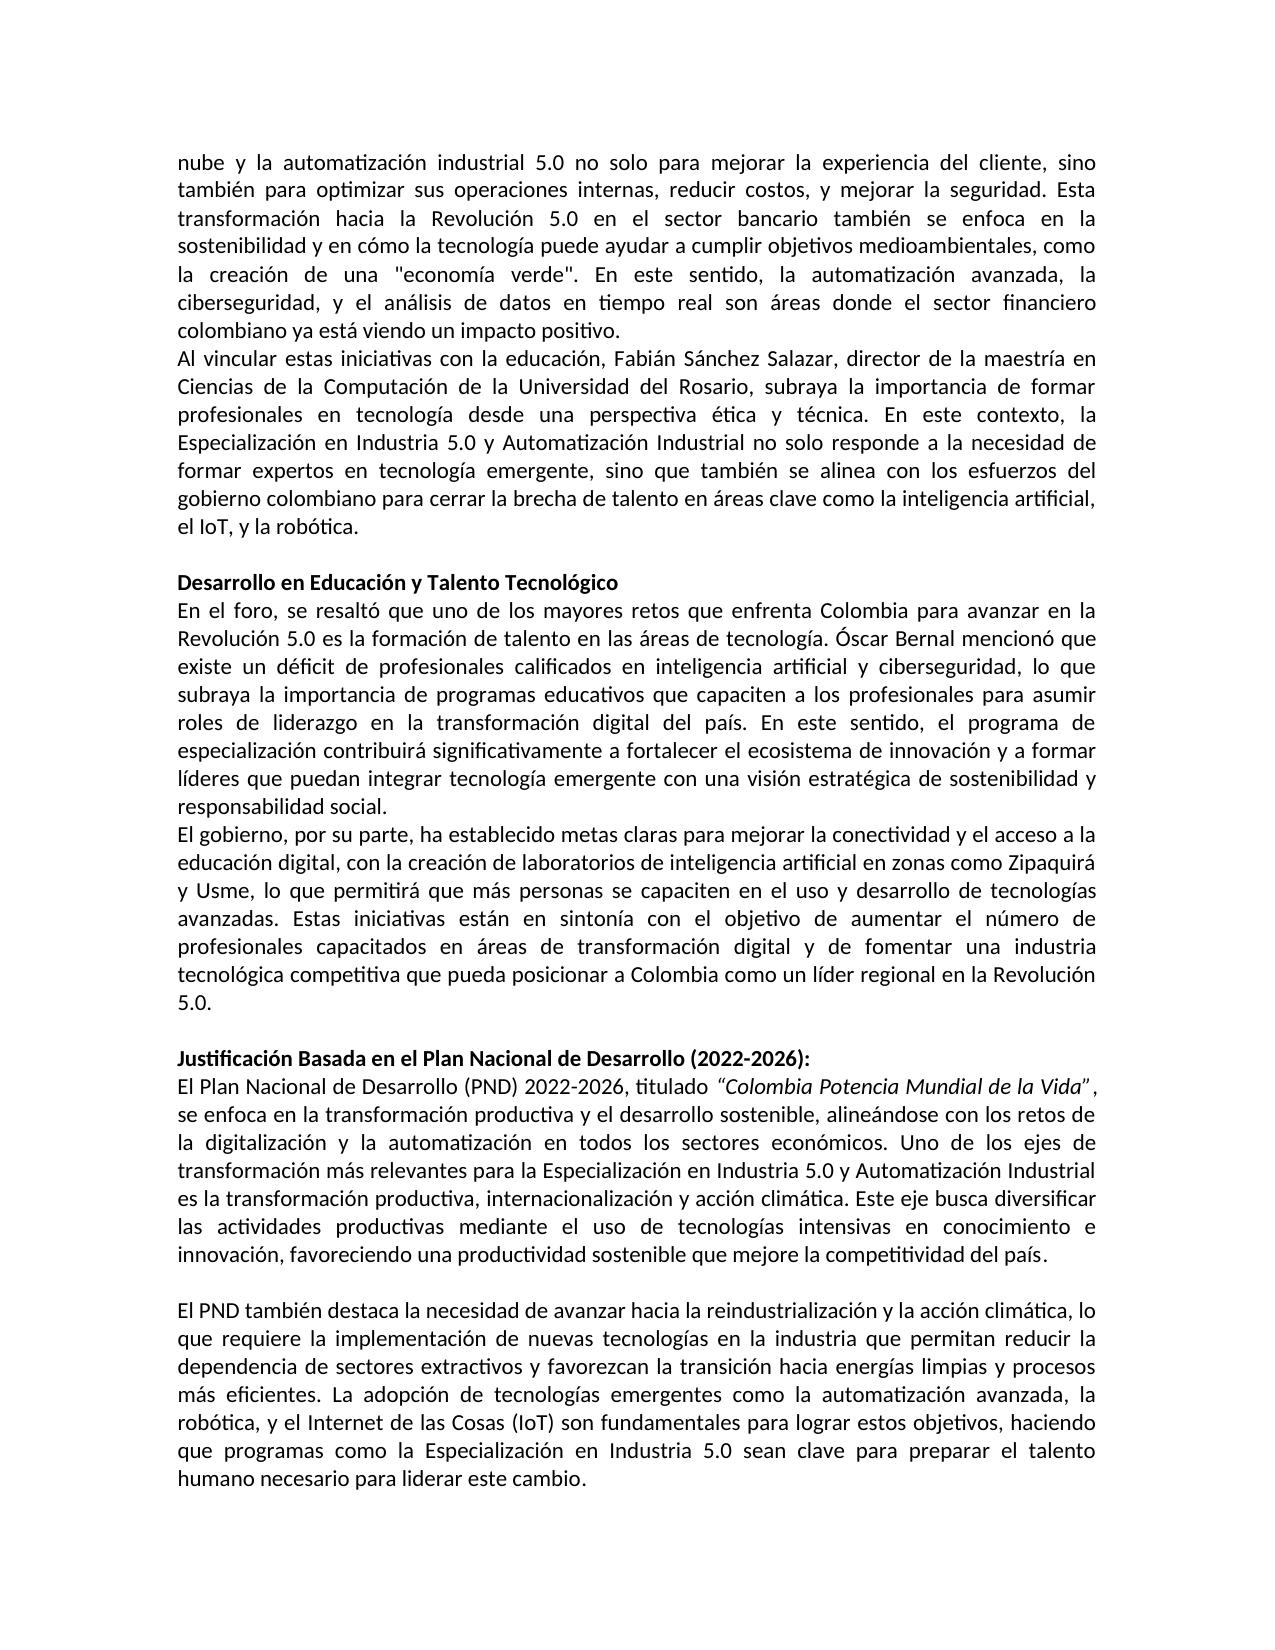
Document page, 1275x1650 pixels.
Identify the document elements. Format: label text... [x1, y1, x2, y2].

text Desarrollo en Educación y Talento Tecnológico [177, 568, 1098, 596]
text Al vincular estas iniciativas con la educación, Fabián Sánchez Salazar, director de la maestría en Ciencias de la Computación de la Universidad del Rosario, subraya la importancia de formar profesionales en tecnología desde una perspectiva ética y técnica. En este contexto, la Especialización en Industria 5.0 y Automatización Industrial no solo responde a la necesidad de formar expertos en tecnología emergente, sino que también se alinea con los esfuerzos del gobierno colombiano para cerrar la brecha de talento en áreas clave como la inteligencia artificial, el IoT, y la robótica. [177, 344, 1098, 540]
text Justificación Basada en el Plan Nacional de Desarrollo (2022-2026): [177, 1044, 1098, 1072]
text El PND también destaca la necesidad de avanzar hacia la reindustrialización y la acción climática, lo que requiere la implementación de nuevas tecnologías en la industria que permitan reducir la dependencia de sectores extractivos y favorezcan la transición hacia energías limpias y procesos más eficientes. La adopción de tecnologías emergentes como la automatización avanzada, la robótica, y el Internet de las Cosas (IoT) son fundamentales para lograr estos objetivos, haciendo que programas como la Especialización en Industria 5.0 sean clave para preparar el talento humano necesario para liderar este cambio​. [177, 1296, 1098, 1493]
text El Plan Nacional de Desarrollo (PND) 2022-2026, titulado “Colombia Potencia Mundial de la Vida”, se enfoca en la transformación productiva y el desarrollo sostenible, alineándose con los retos de la digitalización y la automatización en todos los sectores económicos. Uno de los ejes de transformación más relevantes para la Especialización en Industria 5.0 y Automatización Industrial es la transformación productiva, internacionalización y acción climática. Este eje busca diversificar las actividades productivas mediante el uso de tecnologías intensivas en conocimiento e innovación, favoreciendo una productividad sostenible que mejore la competitividad del país​. [177, 1072, 1098, 1268]
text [177, 148, 1098, 344]
text El gobierno, por su parte, ha establecido metas claras para mejorar la conectividad y el acceso a la educación digital, con la creación de laboratorios de inteligencia artificial en zonas como Zipaquirá y Usme, lo que permitirá que más personas se capaciten en el uso y desarrollo de tecnologías avanzadas. Estas iniciativas están en sintonía con el objetivo de aumentar el número de profesionales capacitados en áreas de transformación digital y de fomentar una industria tecnológica competitiva que pueda posicionar a Colombia como un líder regional en la Revolución 5.0. [177, 820, 1098, 1016]
text En el foro, se resaltó que uno de los mayores retos que enfrenta Colombia para avanzar en la Revolución 5.0 es la formación de talento en las áreas de tecnología. Óscar Bernal mencionó que existe un déficit de profesionales calificados en inteligencia artificial y ciberseguridad, lo que subraya la importancia de programas educativos que capaciten a los profesionales para asumir roles de liderazgo en la transformación digital del país. En este sentido, el programa de especialización contribuirá significativamente a fortalecer el ecosistema de innovación y a formar líderes que puedan integrar tecnología emergente con una visión estratégica de sostenibilidad y responsabilidad social. [177, 596, 1098, 820]
